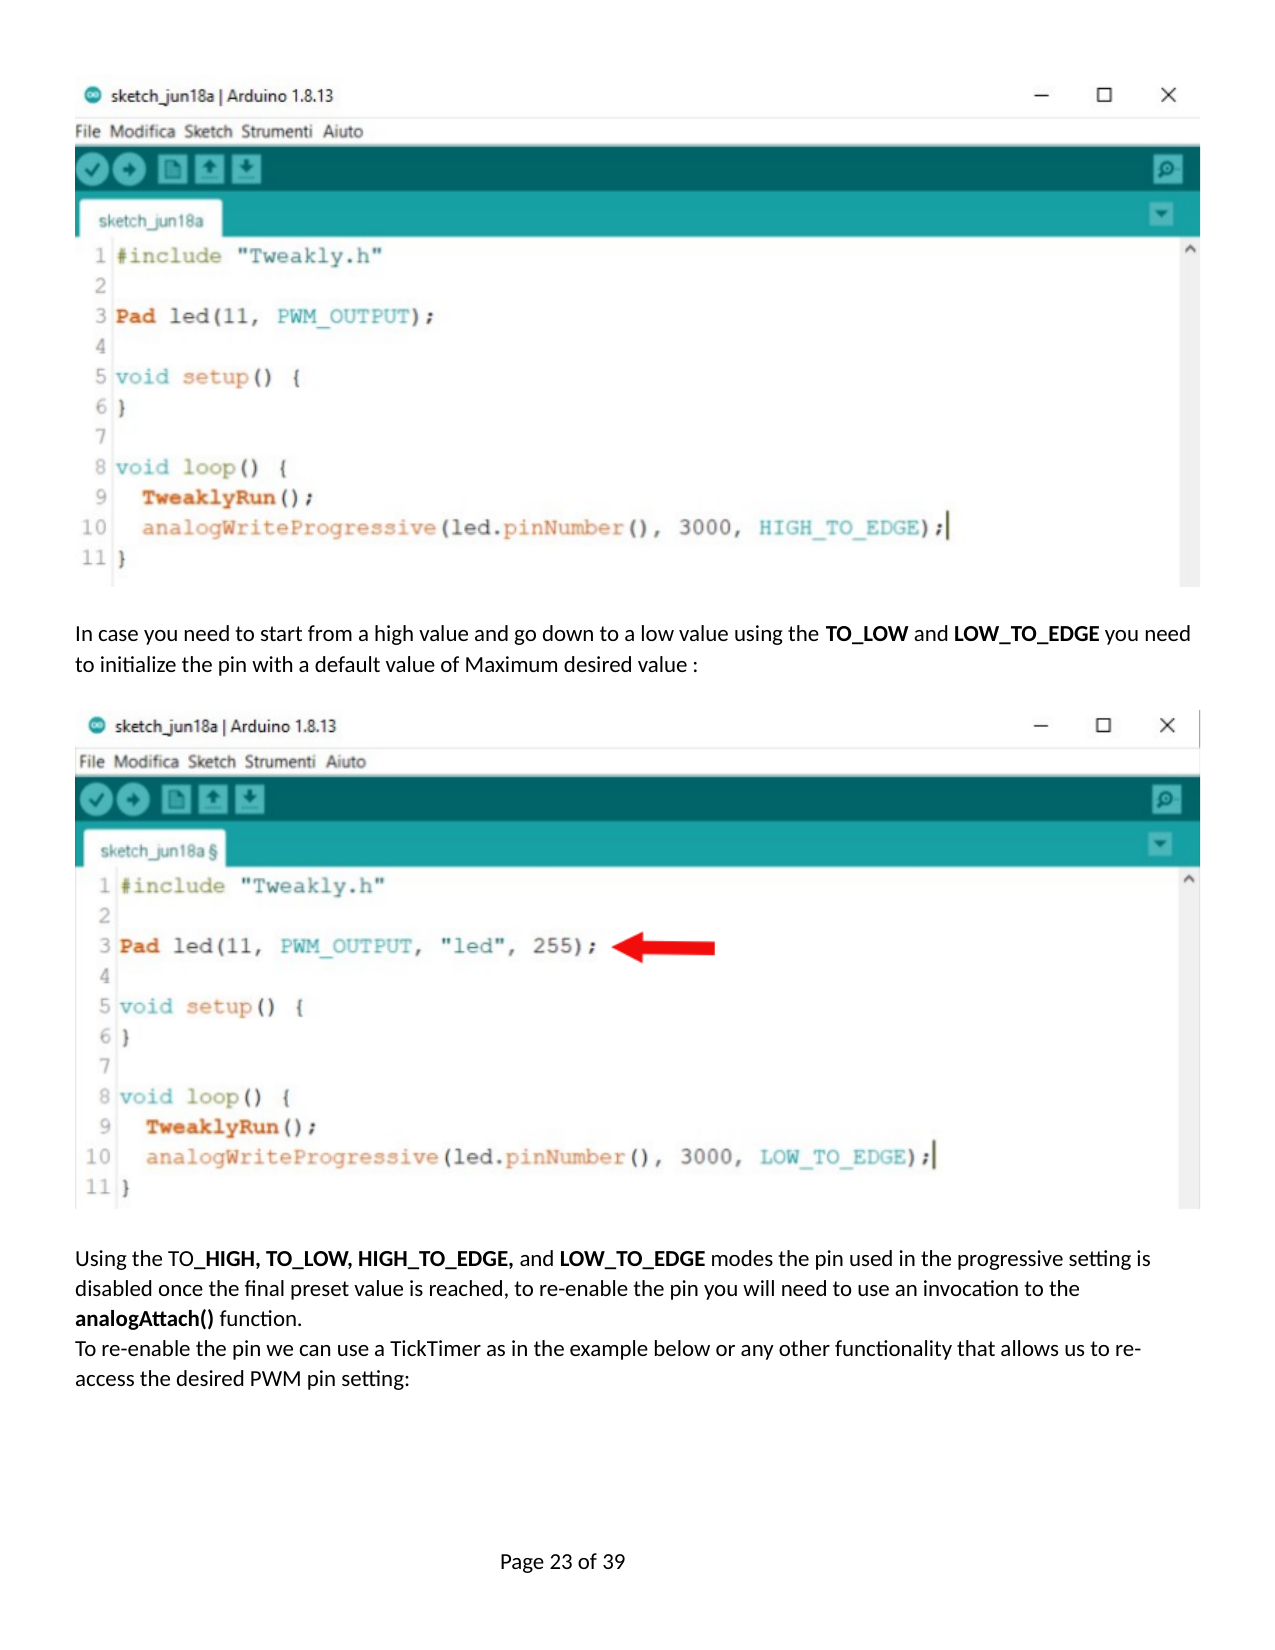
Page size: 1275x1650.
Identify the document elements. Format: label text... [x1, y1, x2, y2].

picture [75, 75, 1200, 587]
picture [75, 710, 1200, 1212]
text In case you need to start from a high value and go down to a low value using the TO_LOW and LOW_TO_EDGE you need to initialize the pin with a default value of Maximum desired value : [75, 619, 1200, 678]
text To re-enable the pin we can use a TickTimer as in the example below or any other functionality that allows us to re-access the desired PWM pin setting: [75, 1334, 1200, 1393]
text Using the TO_HIGH, TO_LOW, HIGH_TO_EDGE, and LOW_TO_EDGE modes the pin used in the progressive setting is disabled once the final preset value is reached, to re-enable the pin you will need to use an invocation to the analogAttach() function. [75, 1244, 1200, 1332]
